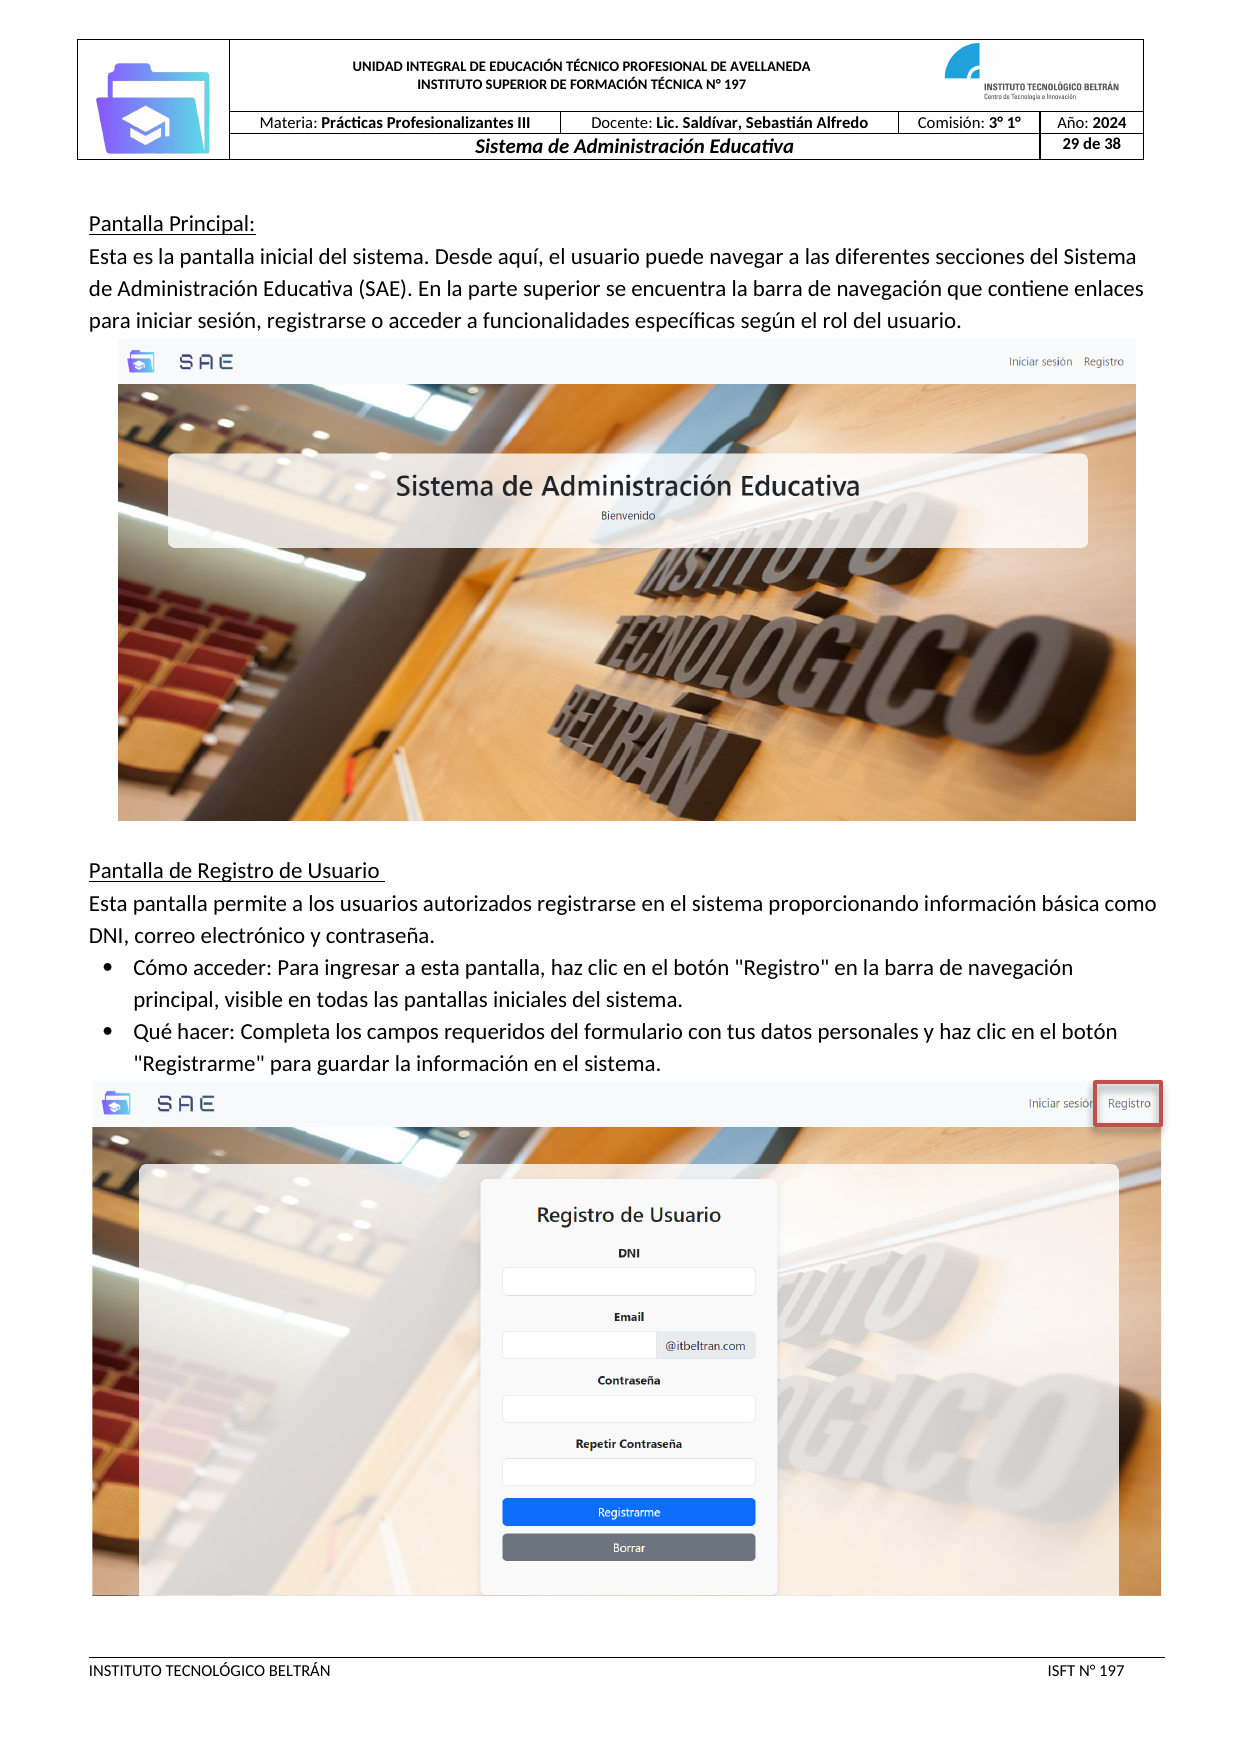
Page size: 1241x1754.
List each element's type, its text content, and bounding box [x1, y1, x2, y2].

picture [1097, 1084, 1159, 1123]
text Pantalla de Registro de Usuario [89, 856, 1165, 884]
picture [941, 40, 1121, 103]
picture [92, 1081, 1162, 1596]
text Esta pantalla permite a los usuarios autorizados registrarse en el sistema proporcionando información básica como DNI, correo electrónico y contraseña. [89, 889, 1165, 949]
picture [118, 338, 1136, 821]
text Esta es la pantalla inicial del sistema. Desde aquí, el usuario puede navegar a las diferentes secciones del Sistema de Administración Educativa (SAE). En la parte superior se encuentra la barra de navegación que contiene enlaces para iniciar sesión, registrarse o acceder a funcionalidades específicas según el rol del usuario. [89, 242, 1165, 334]
text Pantalla Principal: [89, 209, 1165, 238]
list Cómo acceder: Para ingresar a esta pantalla, haz clic en el botón "Registro" en la barra de navegación principal, visible en todas las pantallas iniciales del sistema. [103, 953, 1165, 1013]
picture [88, 53, 214, 154]
list Qué hacer: Completa los campos requeridos del formulario con tus datos personales y haz clic en el botón "Registrarme" para guardar la información en el sistema. [103, 1017, 1165, 1078]
